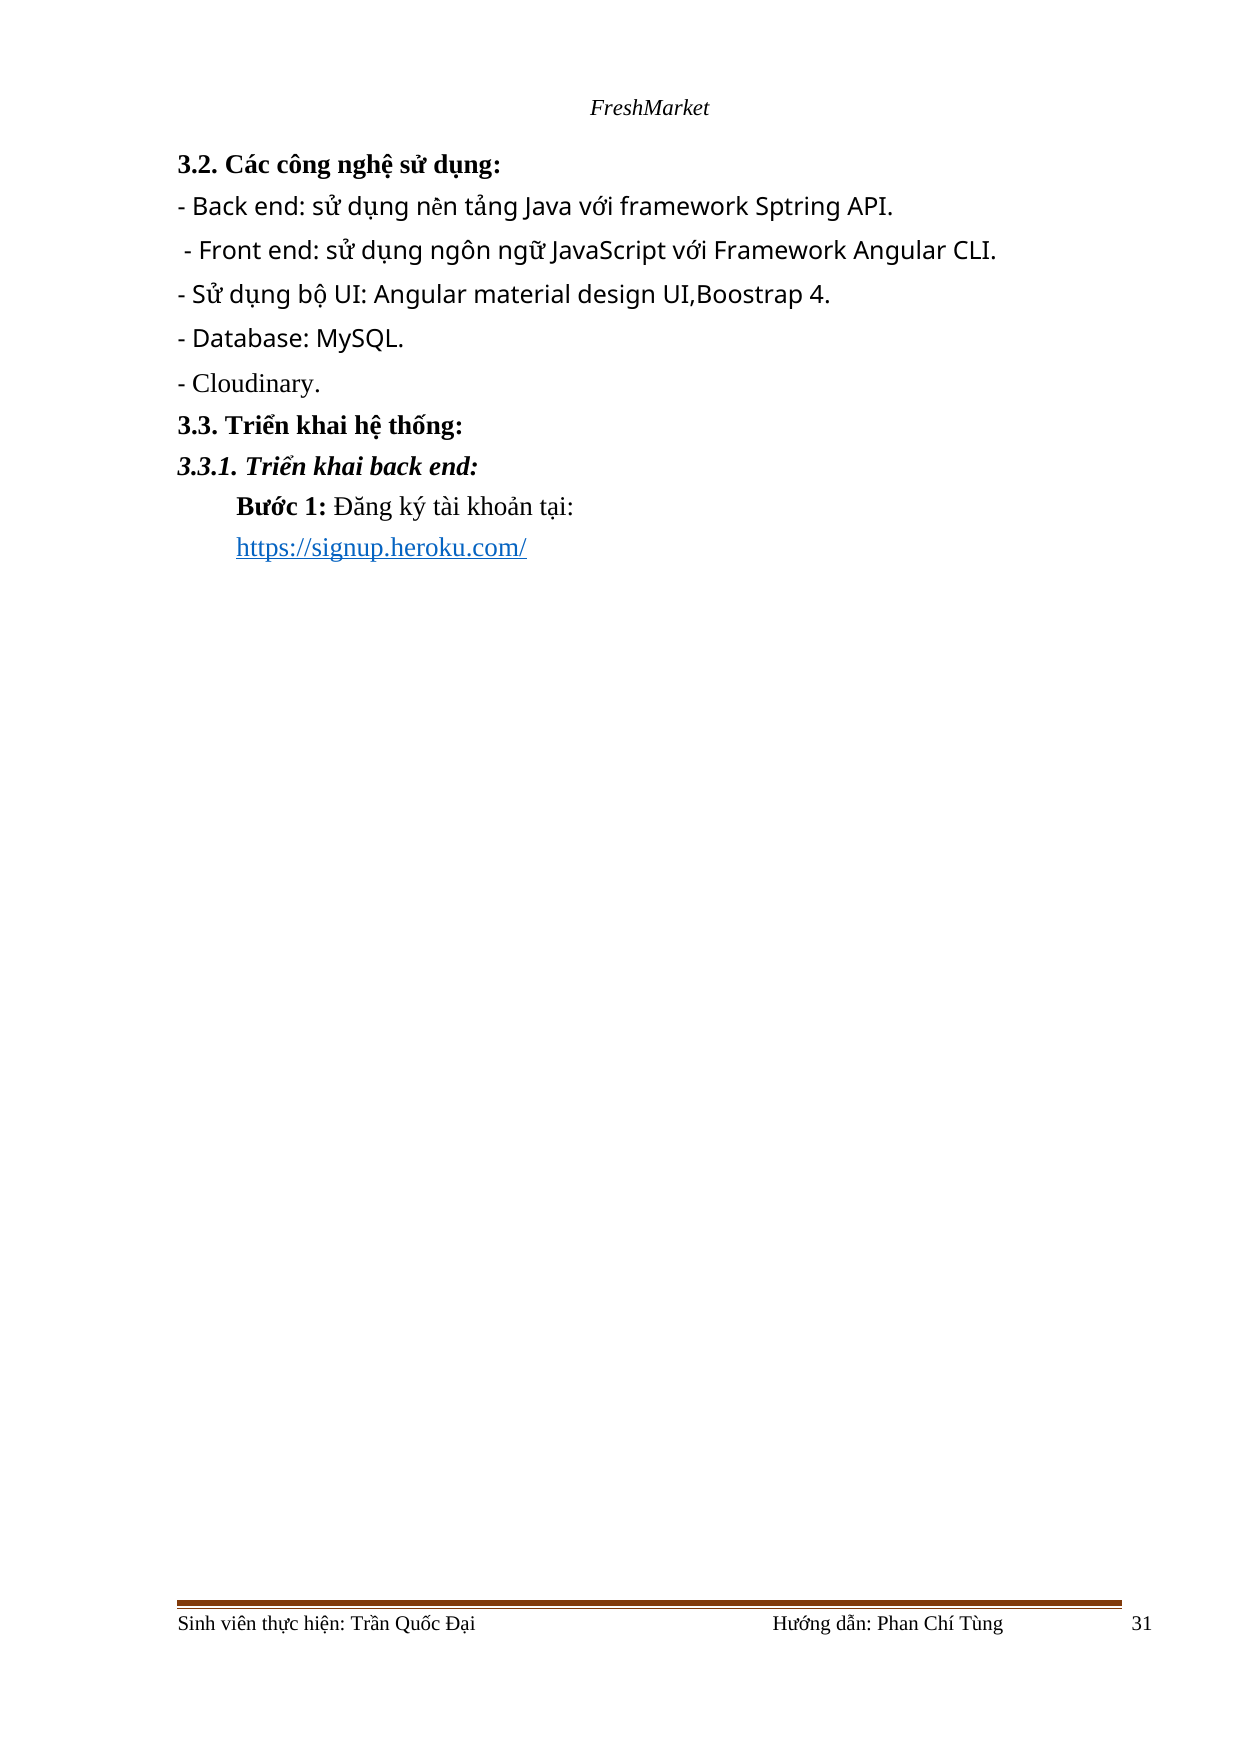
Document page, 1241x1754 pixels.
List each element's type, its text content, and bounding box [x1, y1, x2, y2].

text - Front end: sử dụng ngôn ngữ JavaScript với Framework Angular CLI. [177, 232, 1122, 266]
text - Cloudinary. [177, 365, 1122, 399]
text - Sử dụng bộ UI: Angular material design UI,Boostrap 4. [177, 277, 1122, 311]
text https://signup.heroku.com/ [236, 531, 1122, 562]
text - Back end: sử dụng nền tảng Java với framework Sptring API. [177, 188, 1122, 222]
text - Database: MySQL. [177, 321, 1122, 355]
subtitle 3.3.1. Triển khai back end: [177, 450, 1122, 481]
subtitle 3.3. Triển khai hệ thống: [177, 409, 1122, 441]
subtitle 3.2. Các công nghệ sử dụng: [177, 148, 1122, 179]
text Bước 1: Đăng ký tài khoản tại: [236, 490, 1122, 521]
